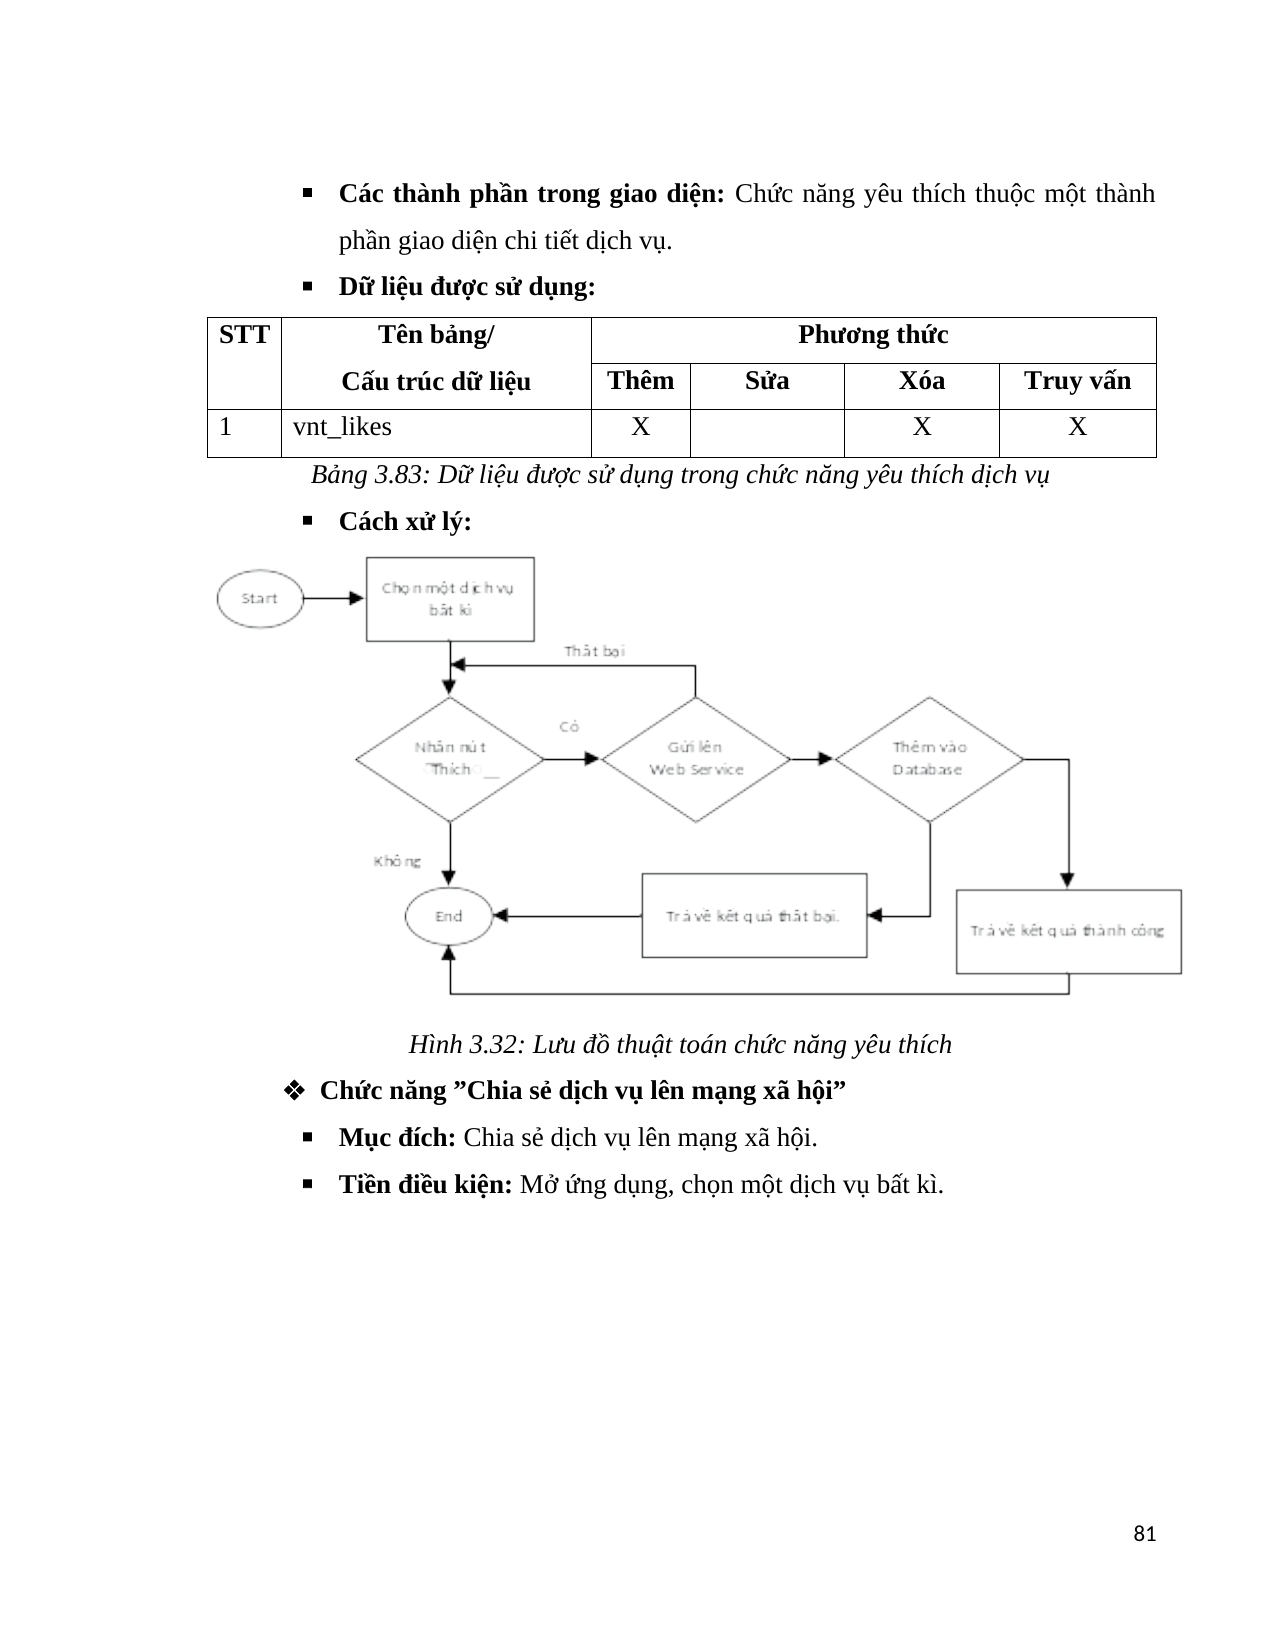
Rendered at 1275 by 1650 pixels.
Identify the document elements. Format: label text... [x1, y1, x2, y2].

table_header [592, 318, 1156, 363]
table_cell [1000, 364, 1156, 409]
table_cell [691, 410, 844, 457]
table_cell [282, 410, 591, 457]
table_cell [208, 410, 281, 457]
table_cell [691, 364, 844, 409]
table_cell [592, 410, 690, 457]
text Bảng 3.83: Dữ liệu được sử dụng trong chức năng yêu thích dịch vụ [207, 458, 1156, 489]
list Các thành phần trong giao diện: Chức năng yêu thích thuộc một thành phần giao diện chi tiết dịch vụ. [301, 177, 1156, 255]
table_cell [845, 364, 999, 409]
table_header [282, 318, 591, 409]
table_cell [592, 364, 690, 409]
text Hình 3.32: Lưu đồ thuật toán chức năng yêu thích [207, 1028, 1156, 1059]
list Dữ liệu được sử dụng: [301, 270, 1156, 302]
list Cách xử lý: [301, 505, 1156, 536]
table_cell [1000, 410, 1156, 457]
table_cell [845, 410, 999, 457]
list Chức năng ”Chia sẻ dịch vụ lên mạng xã hội” [282, 1074, 1156, 1106]
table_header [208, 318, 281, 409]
list Mục đích: Chia sẻ dịch vụ lên mạng xã hội. [301, 1121, 1156, 1152]
list Tiền điều kiện: Mở ứng dụng, chọn một dịch vụ bất kì. [301, 1168, 1156, 1199]
